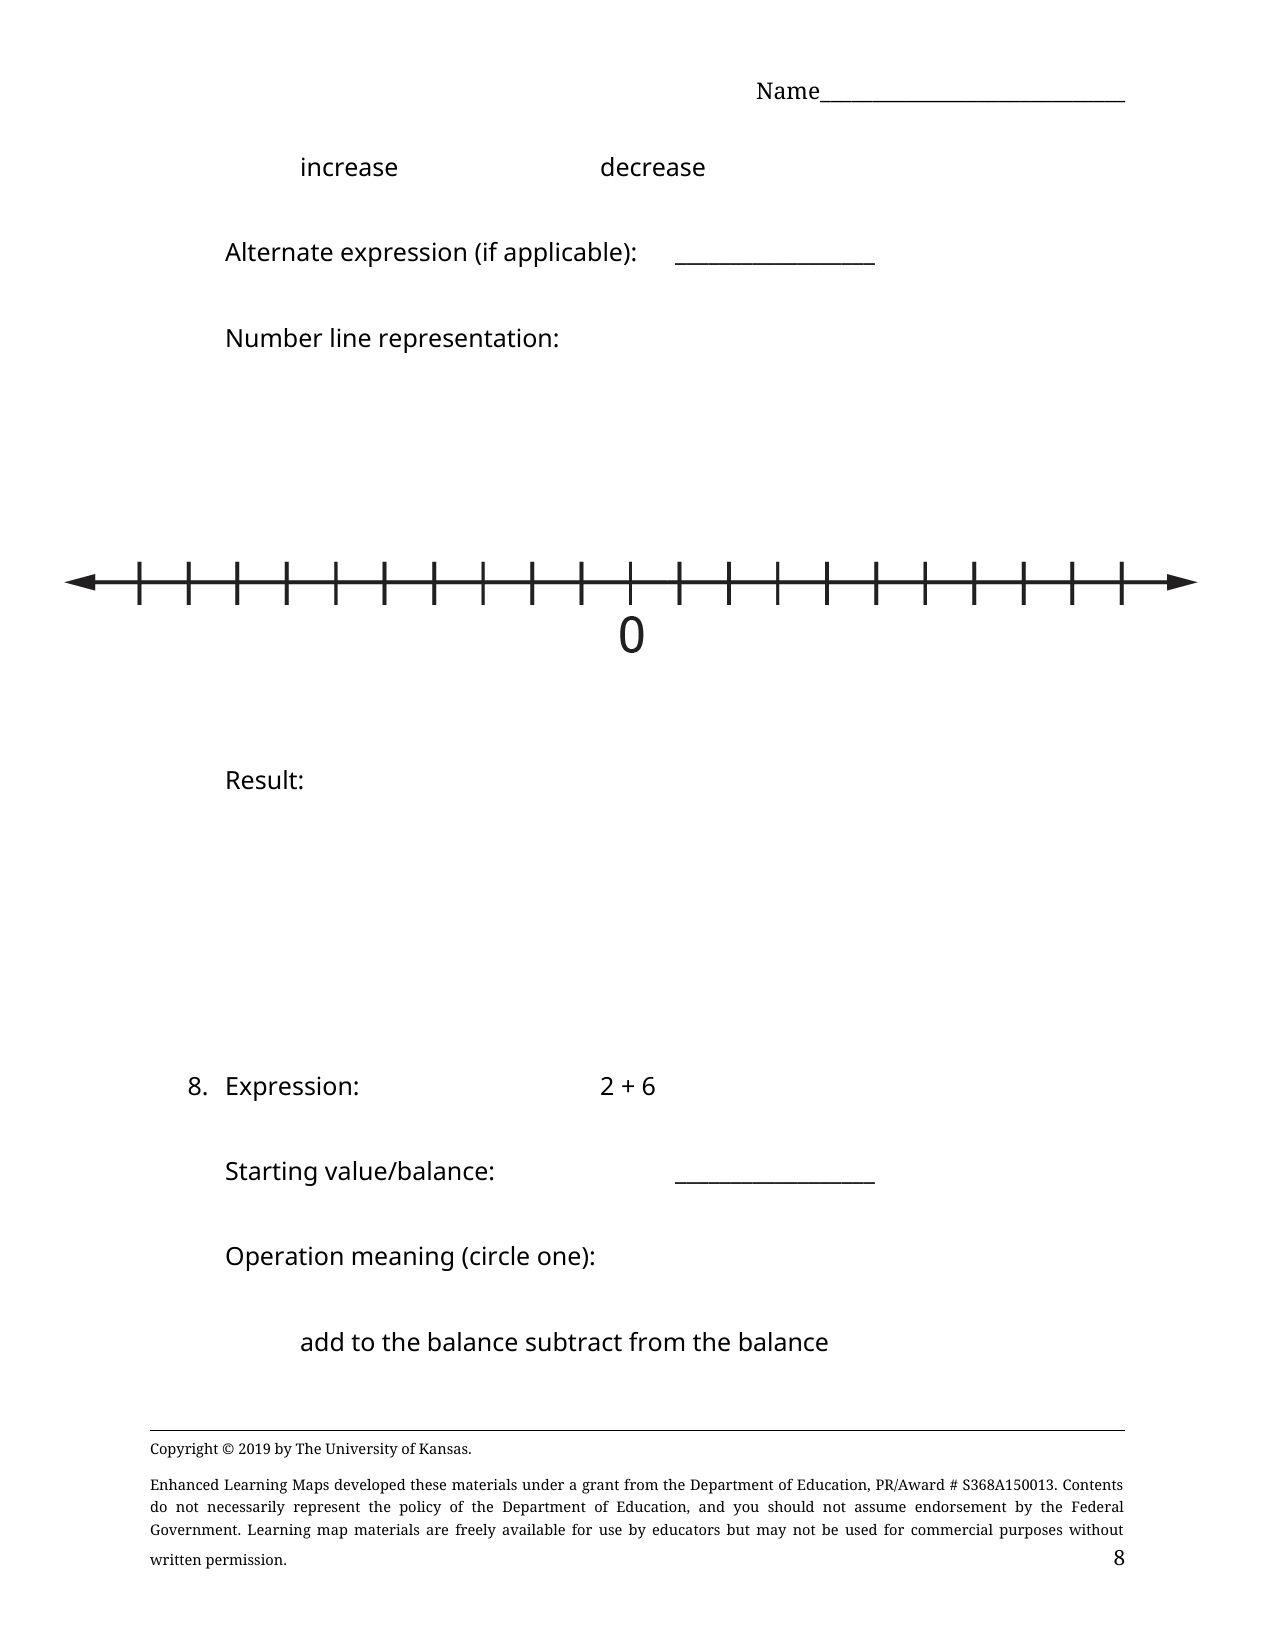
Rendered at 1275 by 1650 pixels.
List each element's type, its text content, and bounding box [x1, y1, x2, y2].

list Number line representation: [225, 320, 1125, 354]
picture [46, 543, 1216, 658]
list Expression: 2 + 6 [187, 1069, 1125, 1103]
list add to the balance subtract from the balance [300, 1324, 1125, 1358]
list Alternate expression (if applicable): __________________ [225, 235, 1125, 269]
list Operation meaning (circle one): [225, 1239, 1125, 1273]
list Result: [225, 763, 1125, 797]
list Starting value/balance: __________________ [225, 1154, 1125, 1188]
list increase decrease [300, 150, 1125, 184]
